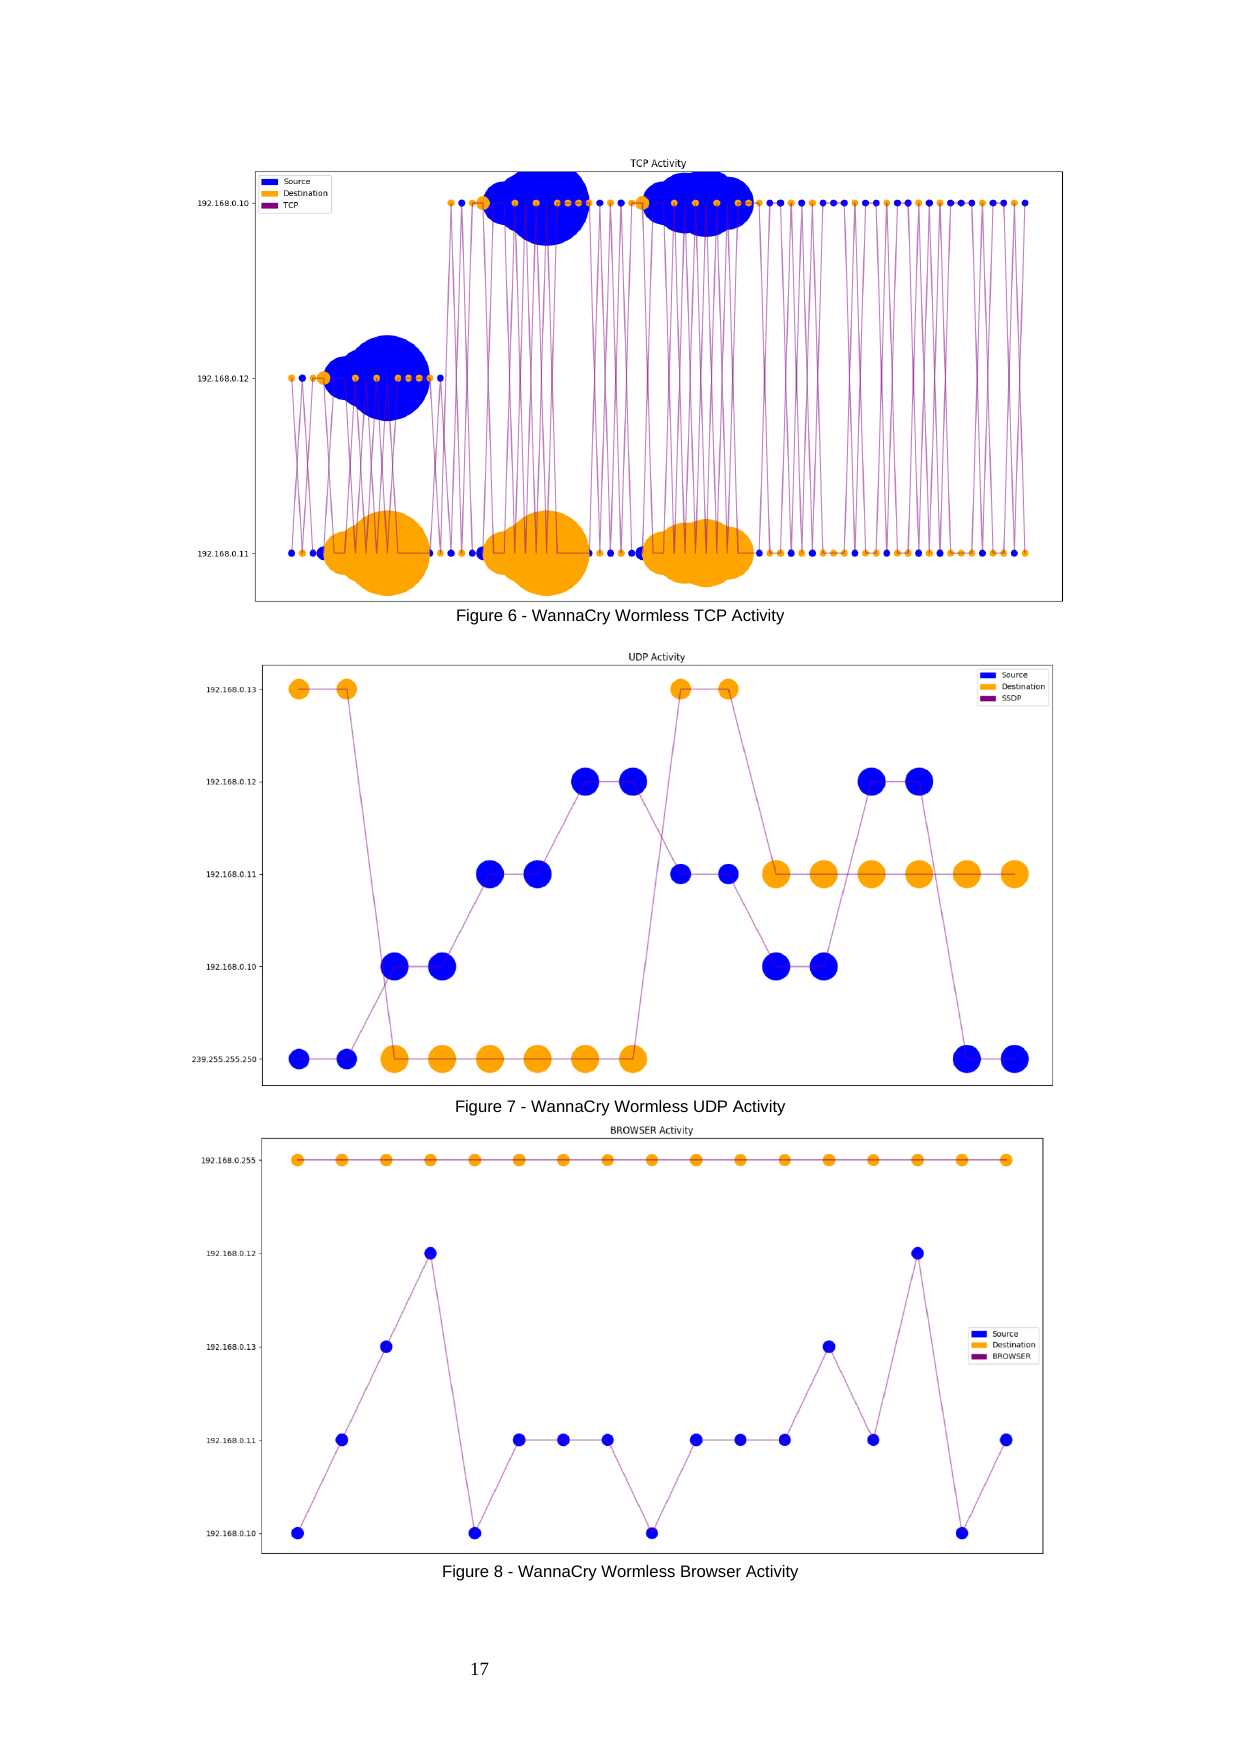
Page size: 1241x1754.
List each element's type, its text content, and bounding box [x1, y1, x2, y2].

text Figure 7 - WannaCry Wormless UDP Activity [187, 1097, 1053, 1116]
picture [187, 150, 1073, 607]
text Figure 6 - WannaCry Wormless TCP Activity [187, 607, 1053, 625]
picture [187, 1116, 1055, 1562]
picture [187, 645, 1064, 1097]
text Figure 8 - WannaCry Wormless Browser Activity [187, 1562, 1053, 1581]
